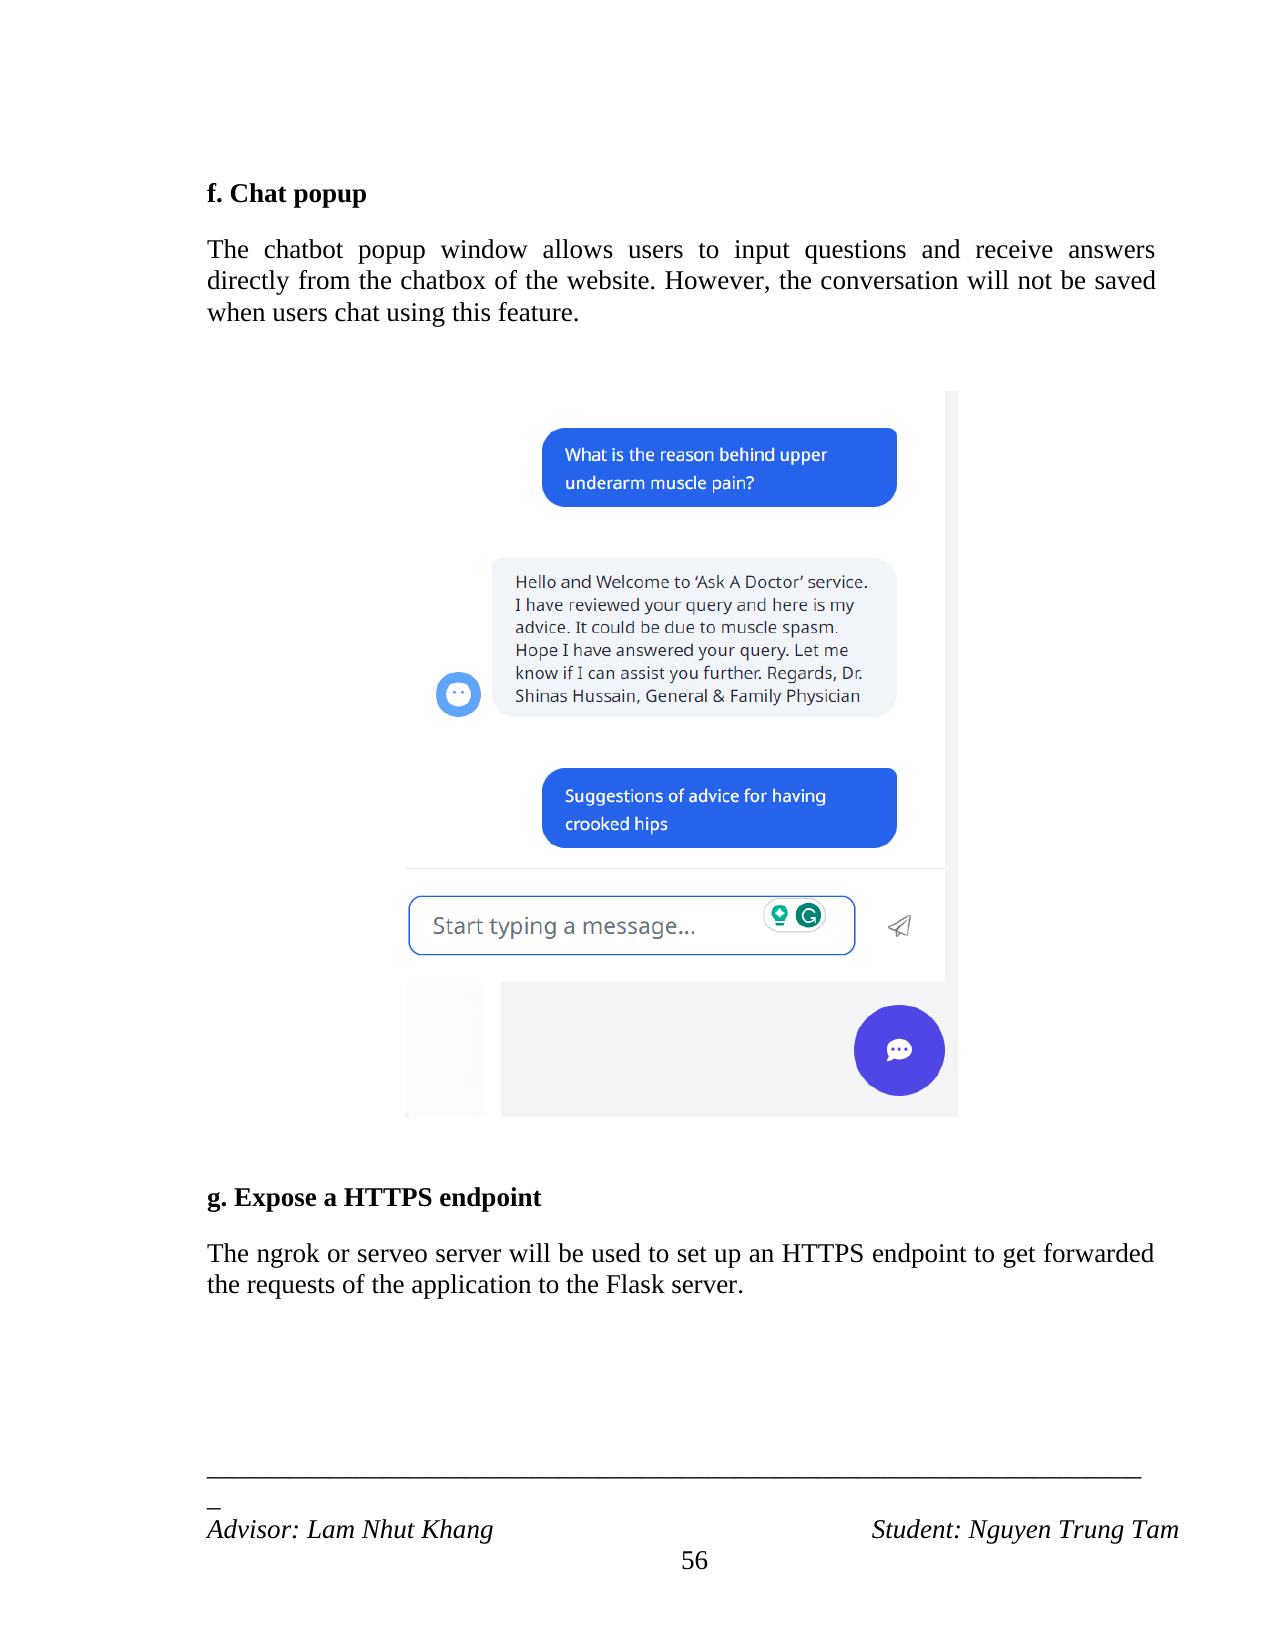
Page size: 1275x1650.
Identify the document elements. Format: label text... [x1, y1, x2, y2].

text The chatbot popup window allows users to input questions and receive answers directly from the chatbox of the website. However, the conversation will not be saved when users chat using this feature. [207, 233, 1157, 327]
picture [405, 391, 959, 1117]
subtitle Chat popup [207, 177, 1157, 208]
subtitle Expose a HTTPS endpoint [207, 1181, 1157, 1212]
text The ngrok or serveo server will be used to set up an HTTPS endpoint to get forwarded the requests of the application to the Flask server. [207, 1237, 1157, 1299]
